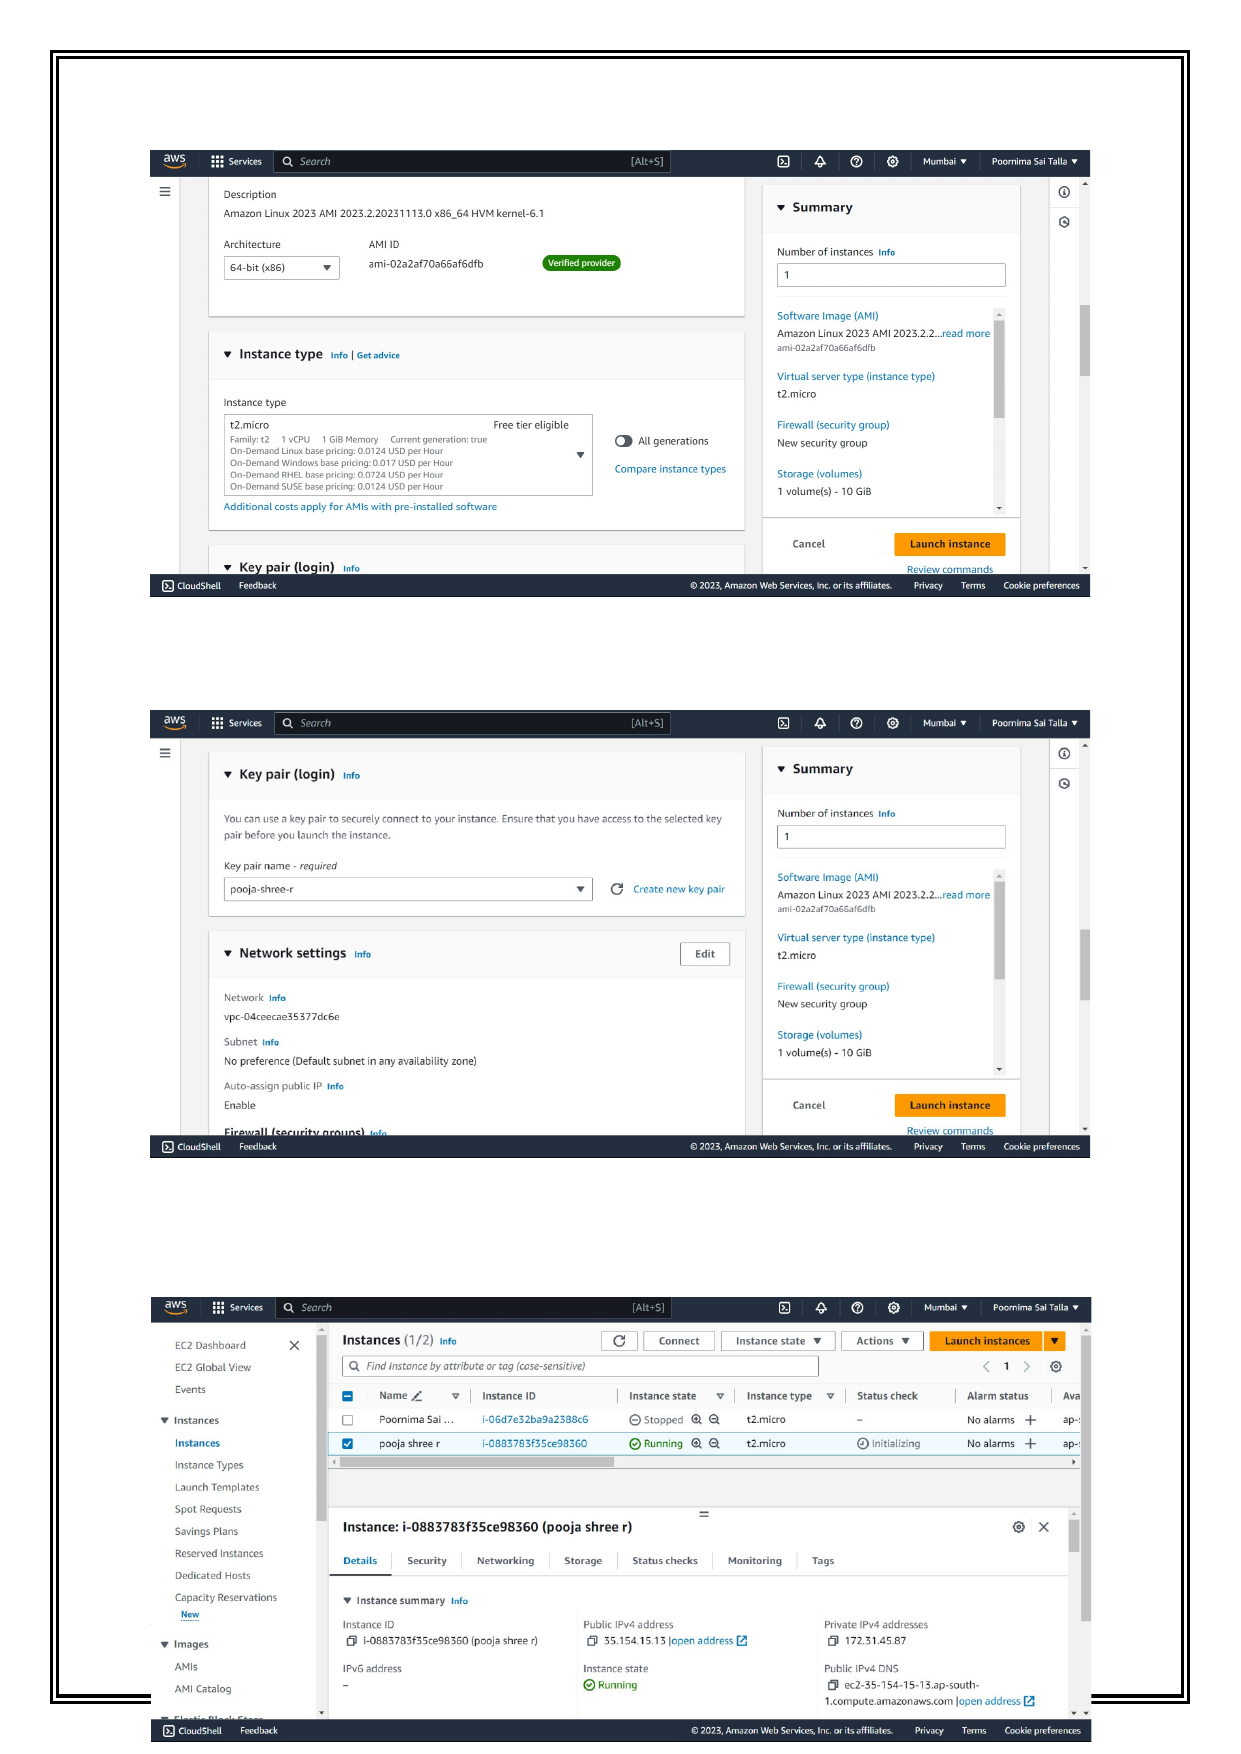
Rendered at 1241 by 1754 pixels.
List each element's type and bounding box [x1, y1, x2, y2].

picture [151, 1297, 1092, 1742]
picture [150, 710, 1091, 1158]
picture [150, 150, 1091, 597]
